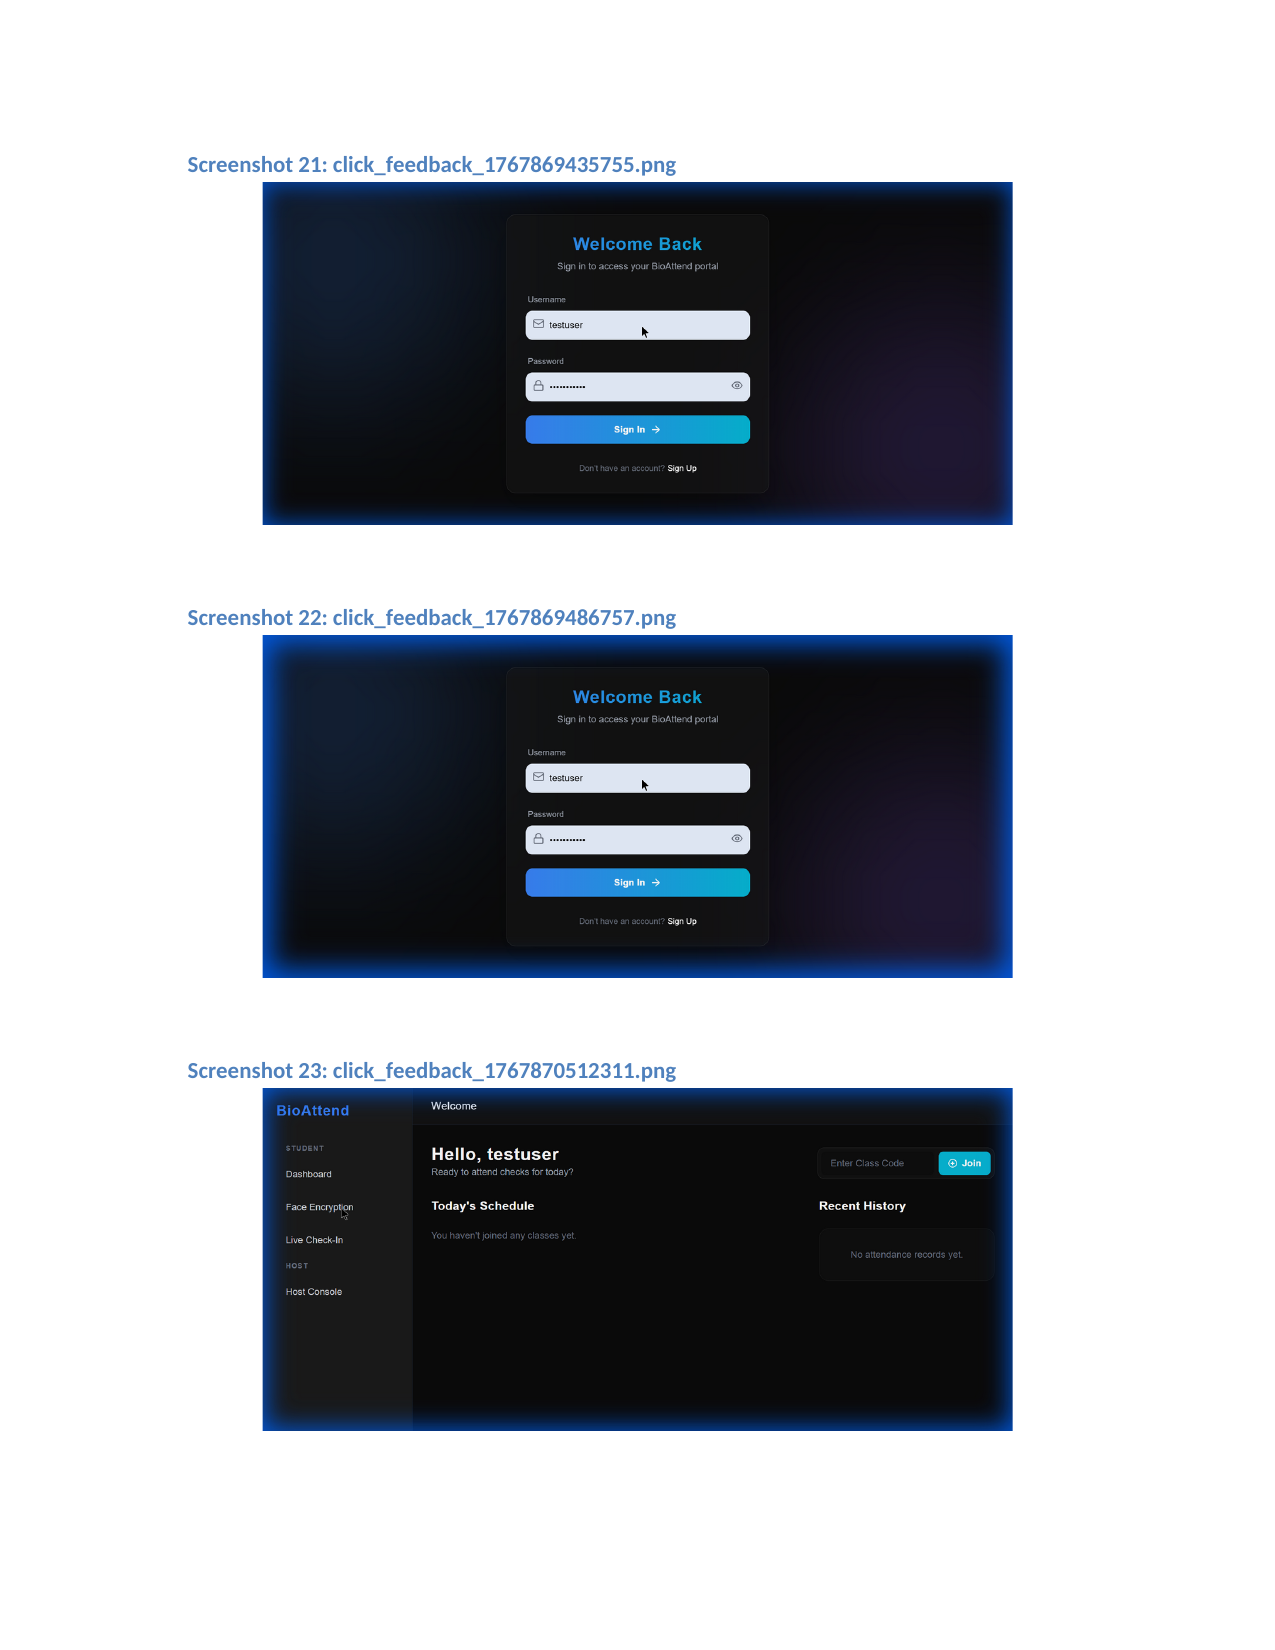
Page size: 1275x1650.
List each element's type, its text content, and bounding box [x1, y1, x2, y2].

subtitle Screenshot 23: click_feedback_1767870512311.png [187, 1056, 1087, 1084]
picture [262, 635, 1013, 978]
subtitle Screenshot 22: click_feedback_1767869486757.png [187, 603, 1087, 631]
subtitle Screenshot 21: click_feedback_1767869435755.png [187, 150, 1087, 178]
picture [262, 1088, 1013, 1431]
picture [262, 182, 1013, 525]
